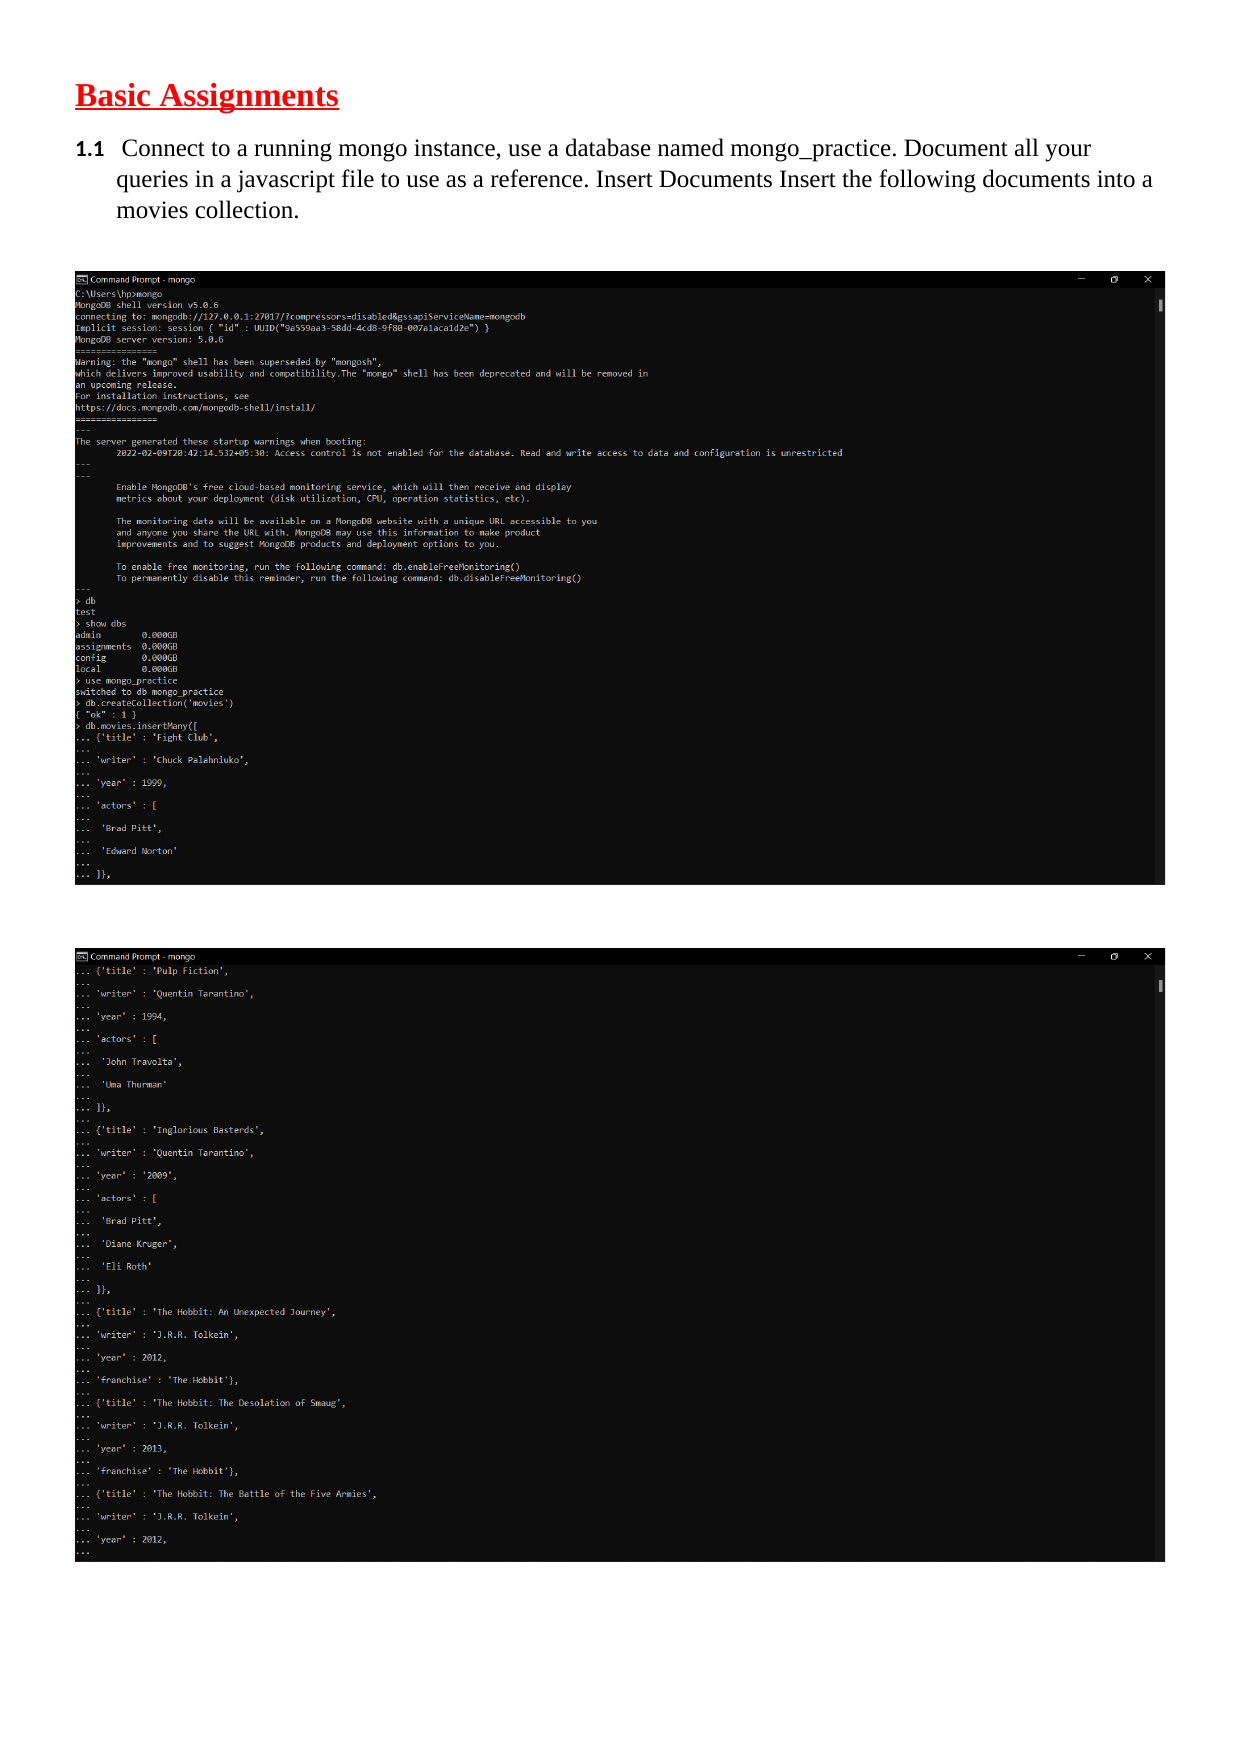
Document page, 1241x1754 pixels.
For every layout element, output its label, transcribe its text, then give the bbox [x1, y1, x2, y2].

text Basic Assignments [75, 75, 1165, 113]
picture [75, 271, 1166, 885]
picture [75, 948, 1166, 1562]
list Connect to a running mongo instance, use a database named mongo_practice. Document all your queries in a javascript file to use as a reference. Insert Documents Insert the following documents into a movies collection. [75, 133, 1165, 224]
